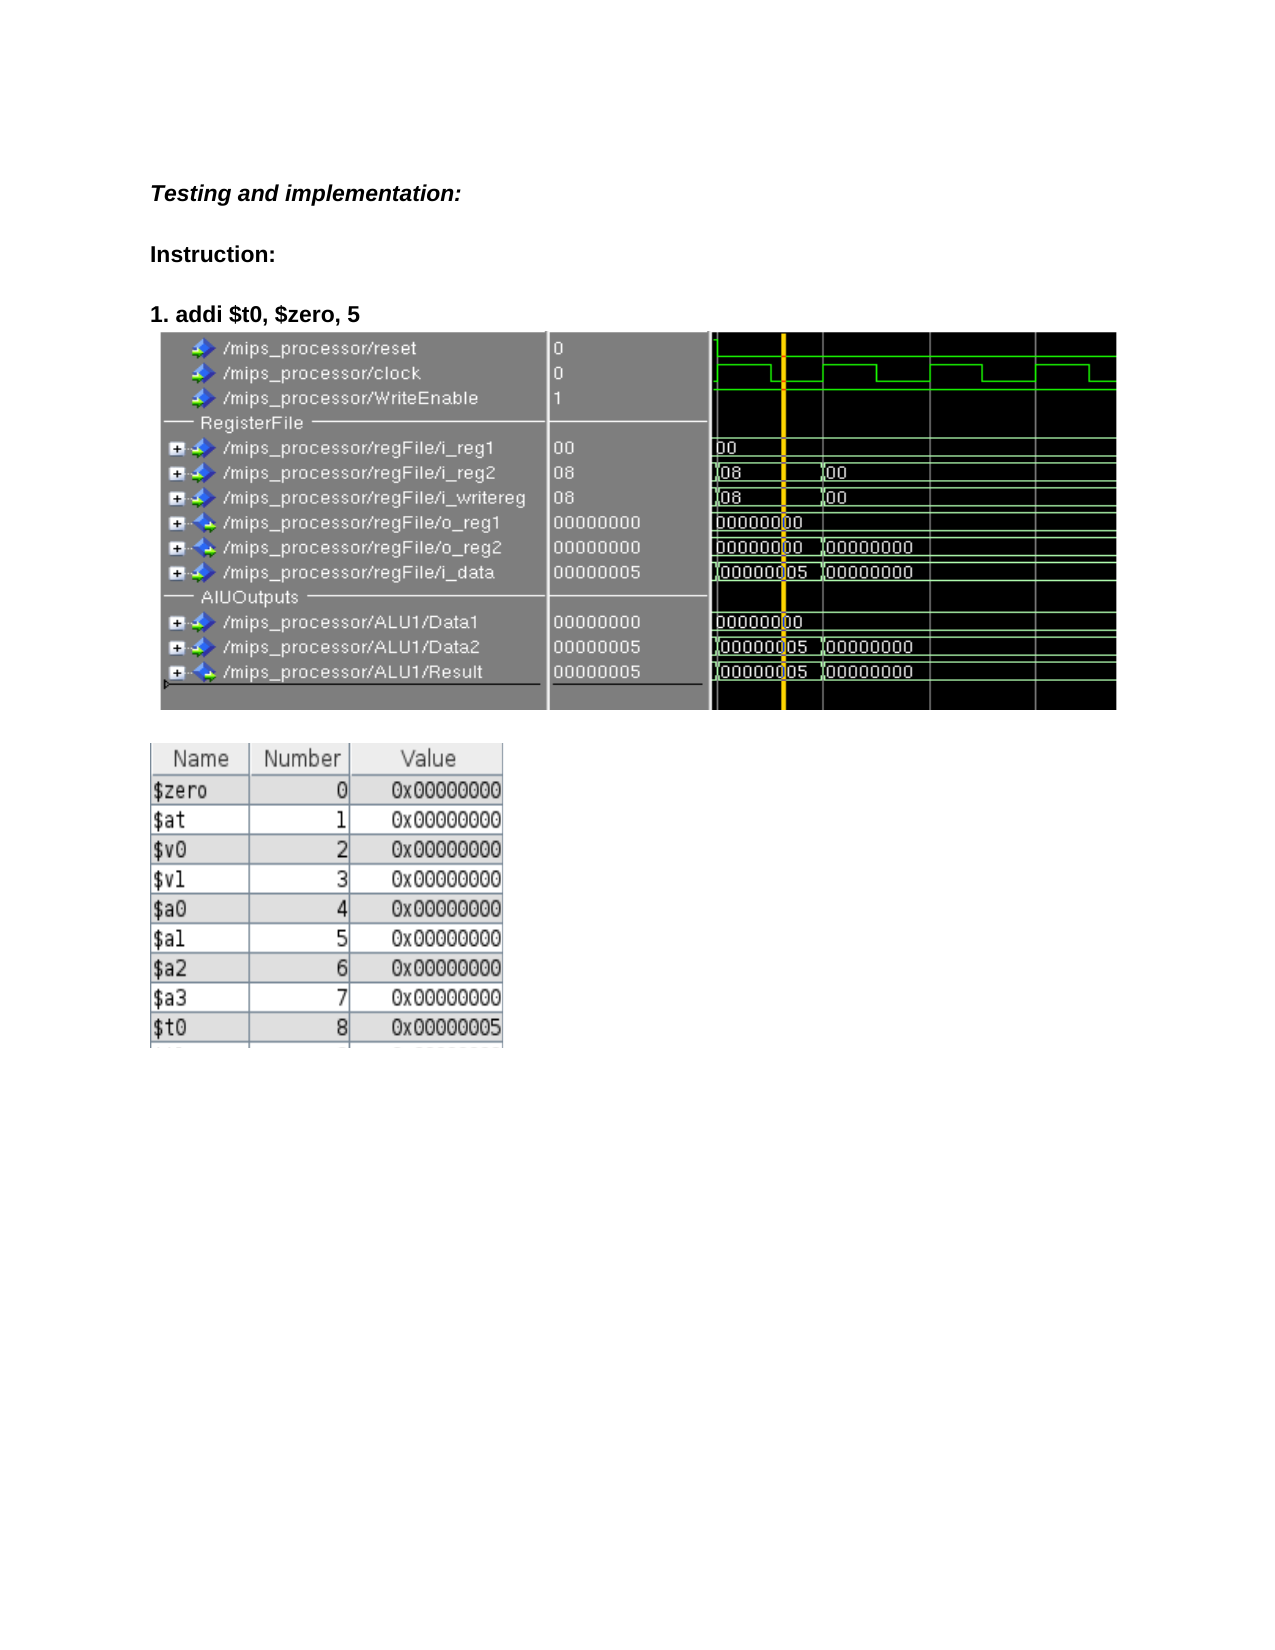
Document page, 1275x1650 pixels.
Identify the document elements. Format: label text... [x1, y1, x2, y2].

picture [150, 331, 1117, 710]
picture [150, 743, 504, 1048]
text Testing and implementation: [150, 180, 1125, 207]
text Instruction: [150, 241, 1125, 267]
